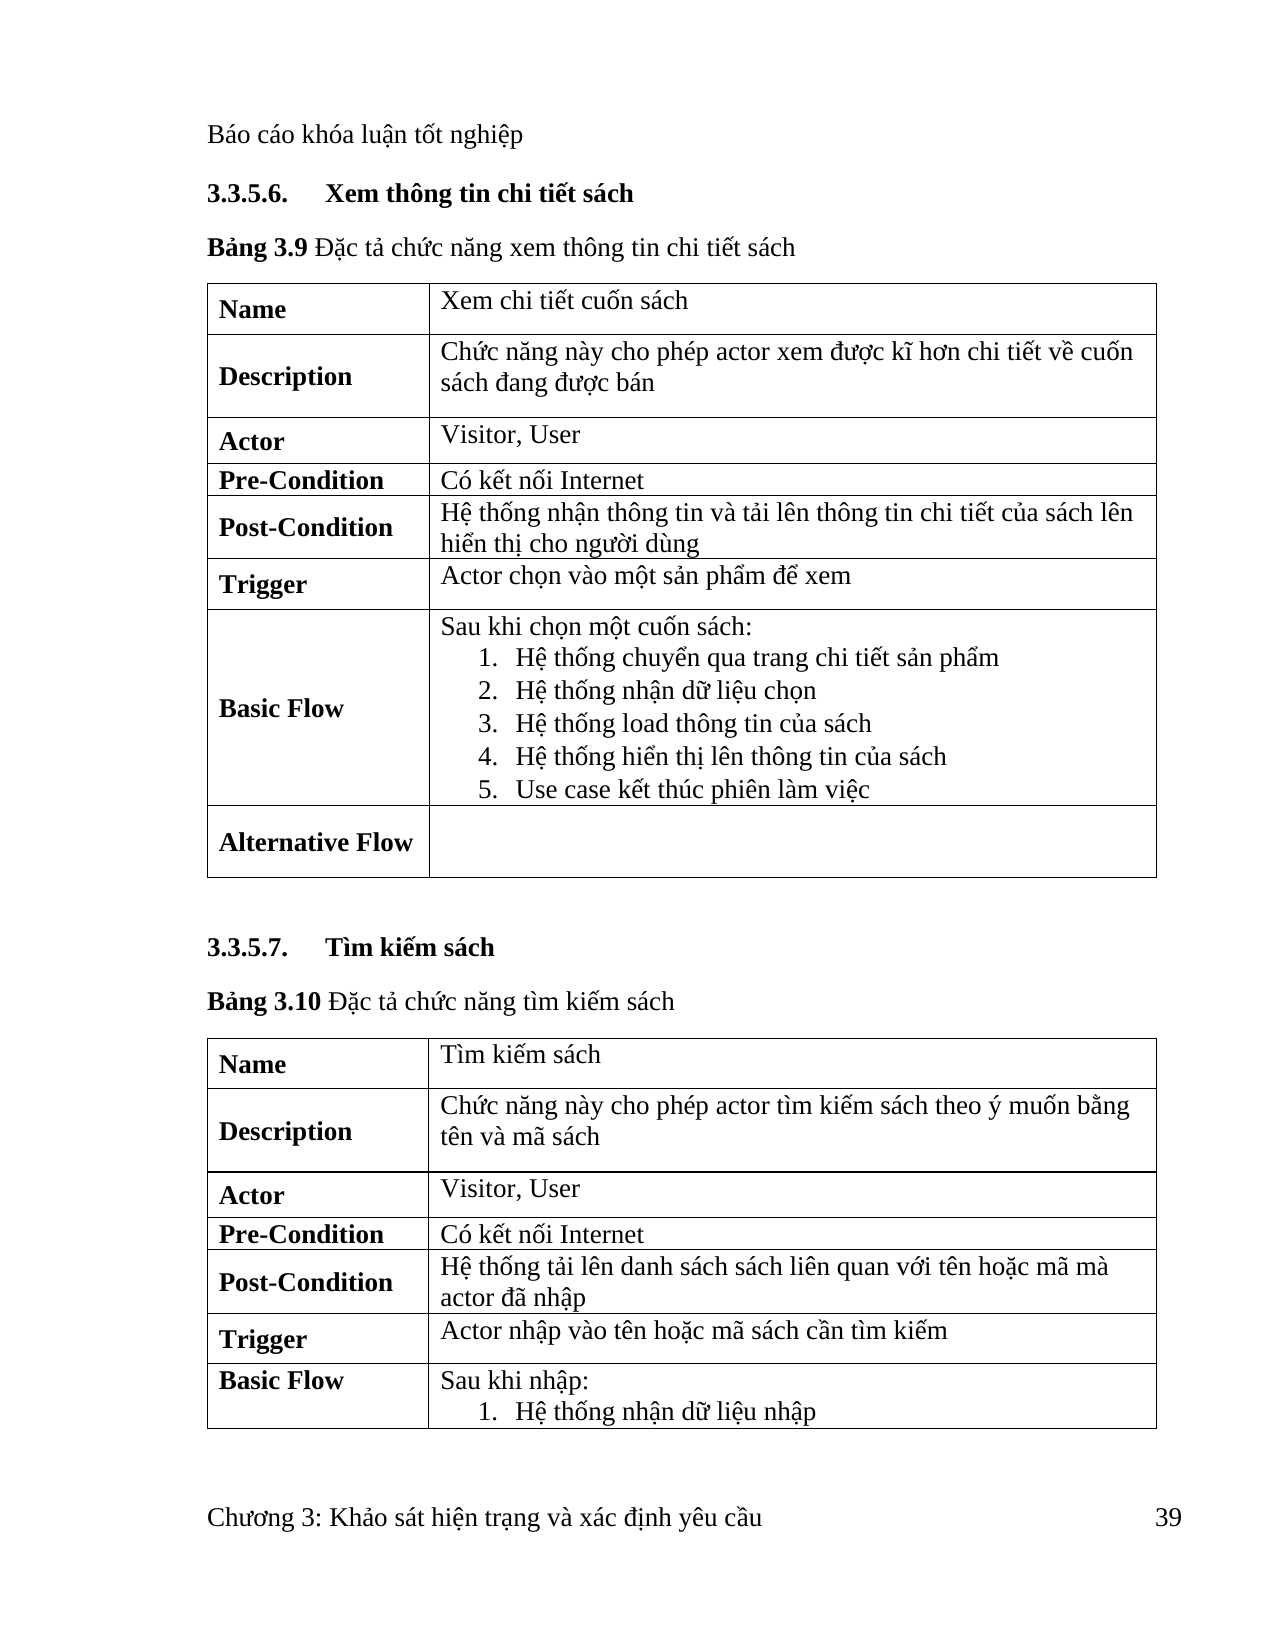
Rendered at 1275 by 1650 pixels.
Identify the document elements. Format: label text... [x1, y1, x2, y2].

table_header Name [208, 284, 429, 334]
subtitle Tìm kiếm sách [207, 932, 1157, 963]
table_cell Có kết nối Internet [430, 464, 1156, 495]
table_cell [429, 1364, 1156, 1428]
table_cell Chức năng này cho phép actor tìm kiếm sách theo ý‎ muốn bằng tên và mã sách [429, 1089, 1156, 1171]
table_cell Sau khi chọn một cuốn sách: Hệ thống chuyển qua trang chi tiết sản phẩm Hệ thống nhận dữ liệu chọn Hệ thống load thông tin của sách Hệ thống hiển thị lên thông tin của sách Use case kết thúc phiên làm việc [430, 610, 1156, 805]
table_header Name [208, 1039, 428, 1088]
text Bảng 3.10 Đặc tả chức năng tìm kiếm sách [207, 986, 1157, 1017]
table_cell Trigger [208, 559, 429, 609]
table_cell Pre-Condition [208, 464, 429, 495]
table_cell Description [208, 1089, 428, 1171]
table_cell Alternative Flow [208, 806, 429, 877]
table_cell Hệ thống tải lên danh sách sách liên quan với tên hoặc mã mà actor đã nhập [429, 1250, 1156, 1313]
table_cell Actor chọn vào một sản phẩm để xem [430, 559, 1156, 609]
table_cell Hệ thống nhận thông tin và tải lên thông tin chi tiết của sách lên hiển thị cho người dùng [430, 496, 1156, 558]
subtitle Xem thông tin chi tiết sách [207, 177, 1157, 208]
table_cell Actor [208, 1173, 428, 1217]
table_header Xem chi tiết cuốn sách [430, 284, 1156, 334]
table_cell [430, 806, 1156, 877]
table_cell Basic Flow [208, 610, 429, 805]
table_cell Post-Condition [208, 1250, 428, 1313]
table_cell Trigger [208, 1314, 428, 1363]
table_header Tìm kiếm sách [429, 1039, 1156, 1088]
table_cell Actor nhập vào tên hoặc mã sách cần tìm kiếm [429, 1314, 1156, 1363]
table_cell Có kết nối Internet [429, 1218, 1156, 1249]
table_cell Post-Condition [208, 496, 429, 558]
table_cell Visitor, User [429, 1173, 1156, 1217]
table_cell Description [208, 335, 429, 417]
table_cell Chức năng này cho phép actor xem được kĩ hơn chi tiết về cuốn sách đang được bán [430, 335, 1156, 417]
table_cell Visitor, User [430, 418, 1156, 463]
table_cell Pre-Condition [208, 1218, 428, 1249]
table_cell Basic Flow [208, 1364, 428, 1428]
text Bảng 3.9 Đặc tả chức năng xem thông tin chi tiết sách [207, 231, 1157, 262]
table_cell Actor [208, 418, 429, 463]
